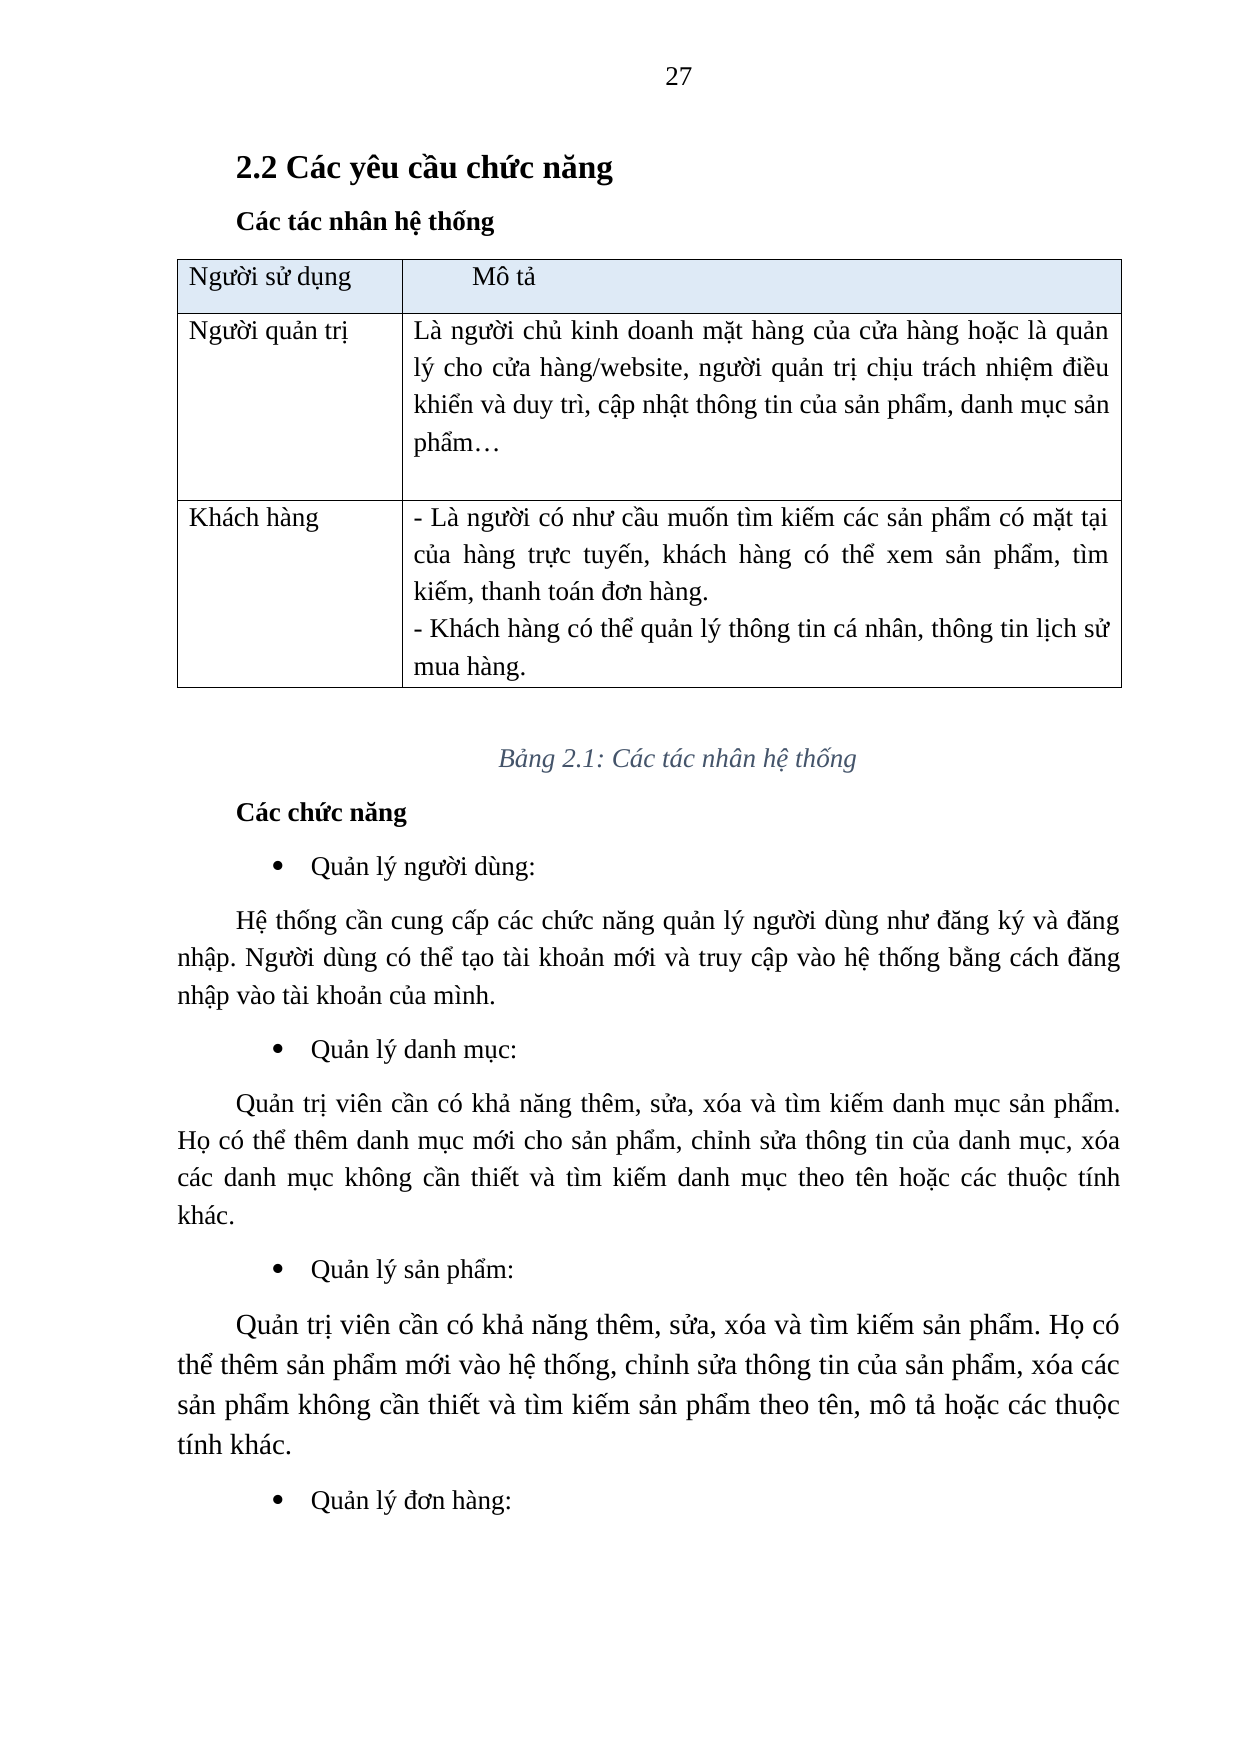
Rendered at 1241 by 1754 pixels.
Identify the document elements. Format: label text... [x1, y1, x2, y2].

table_cell Là người chủ kinh doanh mặt hàng của cửa hàng hoặc là quản lý cho cửa hàng/website, người quản trị chịu trách nhiệm điều khiển và duy trì, cập nhật thông tin của sản phẩm, danh mục sản phẩm… [403, 314, 1121, 499]
table_header Người sử dụng [178, 260, 402, 313]
table_cell - Là người có như cầu muốn tìm kiếm các sản phẩm có mặt tại của hàng trực tuyến, khách hàng có thể xem sản phẩm, tìm kiếm, thanh toán đơn hàng. - Khách hàng có thể quản lý thông tin cá nhân, thông tin lịch sử mua hàng. [403, 501, 1121, 687]
text Quản trị viên cần có khả năng thêm, sửa, xóa và tìm kiếm sản phẩm. Họ có thể thêm sản phẩm mới vào hệ thống, chỉnh sửa thông tin của sản phẩm, xóa các sản phẩm không cần thiết và tìm kiếm sản phẩm theo tên, mô tả hoặc các thuộc tính khác. [177, 1307, 1122, 1461]
text Hệ thống cần cung cấp các chức năng quản lý người dùng như đăng ký và đăng nhập. Người dùng có thể tạo tài khoản mới và truy cập vào hệ thống bằng cách đăng nhập vào tài khoản của mình. [177, 904, 1122, 1010]
list Quản lý danh mục: [273, 1033, 1122, 1064]
text Quản trị viên cần có khả năng thêm, sửa, xóa và tìm kiếm danh mục sản phẩm. Họ có thể thêm danh mục mới cho sản phẩm, chỉnh sửa thông tin của danh mục, xóa các danh mục không cần thiết và tìm kiếm danh mục theo tên hoặc các thuộc tính khác. [177, 1087, 1122, 1230]
subtitle 2.2 Các yêu cầu chức năng [177, 147, 1122, 185]
list Quản lý người dùng: [273, 850, 1122, 881]
text Các tác nhân hệ thống [177, 205, 1122, 237]
list Quản lý sản phẩm: [273, 1253, 1122, 1284]
list Quản lý đơn hàng: [273, 1484, 1122, 1516]
table_cell Người quản trị [178, 314, 402, 499]
table_cell Khách hàng [178, 501, 402, 687]
text Bảng 2.1: Các tác nhân hệ thống [177, 742, 1122, 773]
text Các chức năng [177, 796, 1122, 827]
table_header Mô tả [403, 260, 1121, 313]
